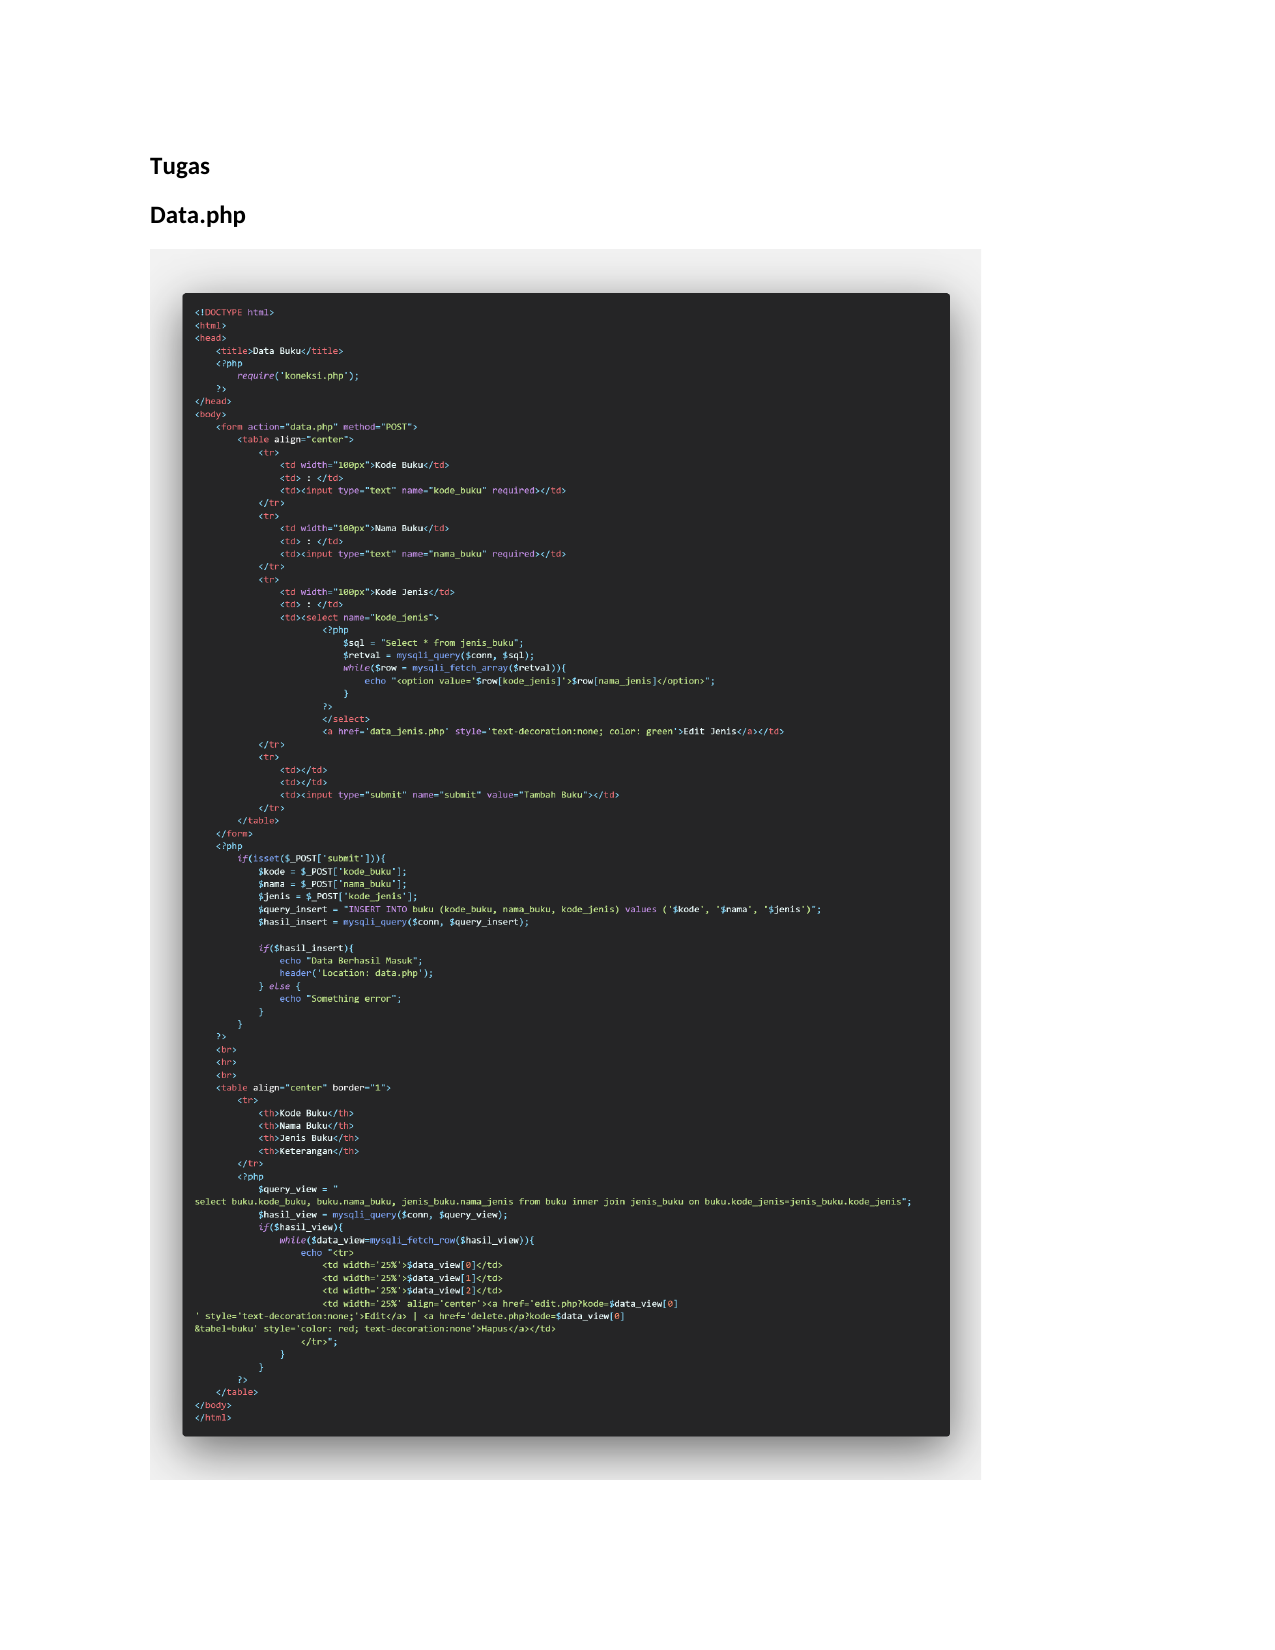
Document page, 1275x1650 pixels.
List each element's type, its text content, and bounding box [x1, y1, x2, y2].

text Tugas [150, 150, 1125, 181]
text Data.php [150, 199, 1125, 230]
picture [150, 249, 982, 1480]
